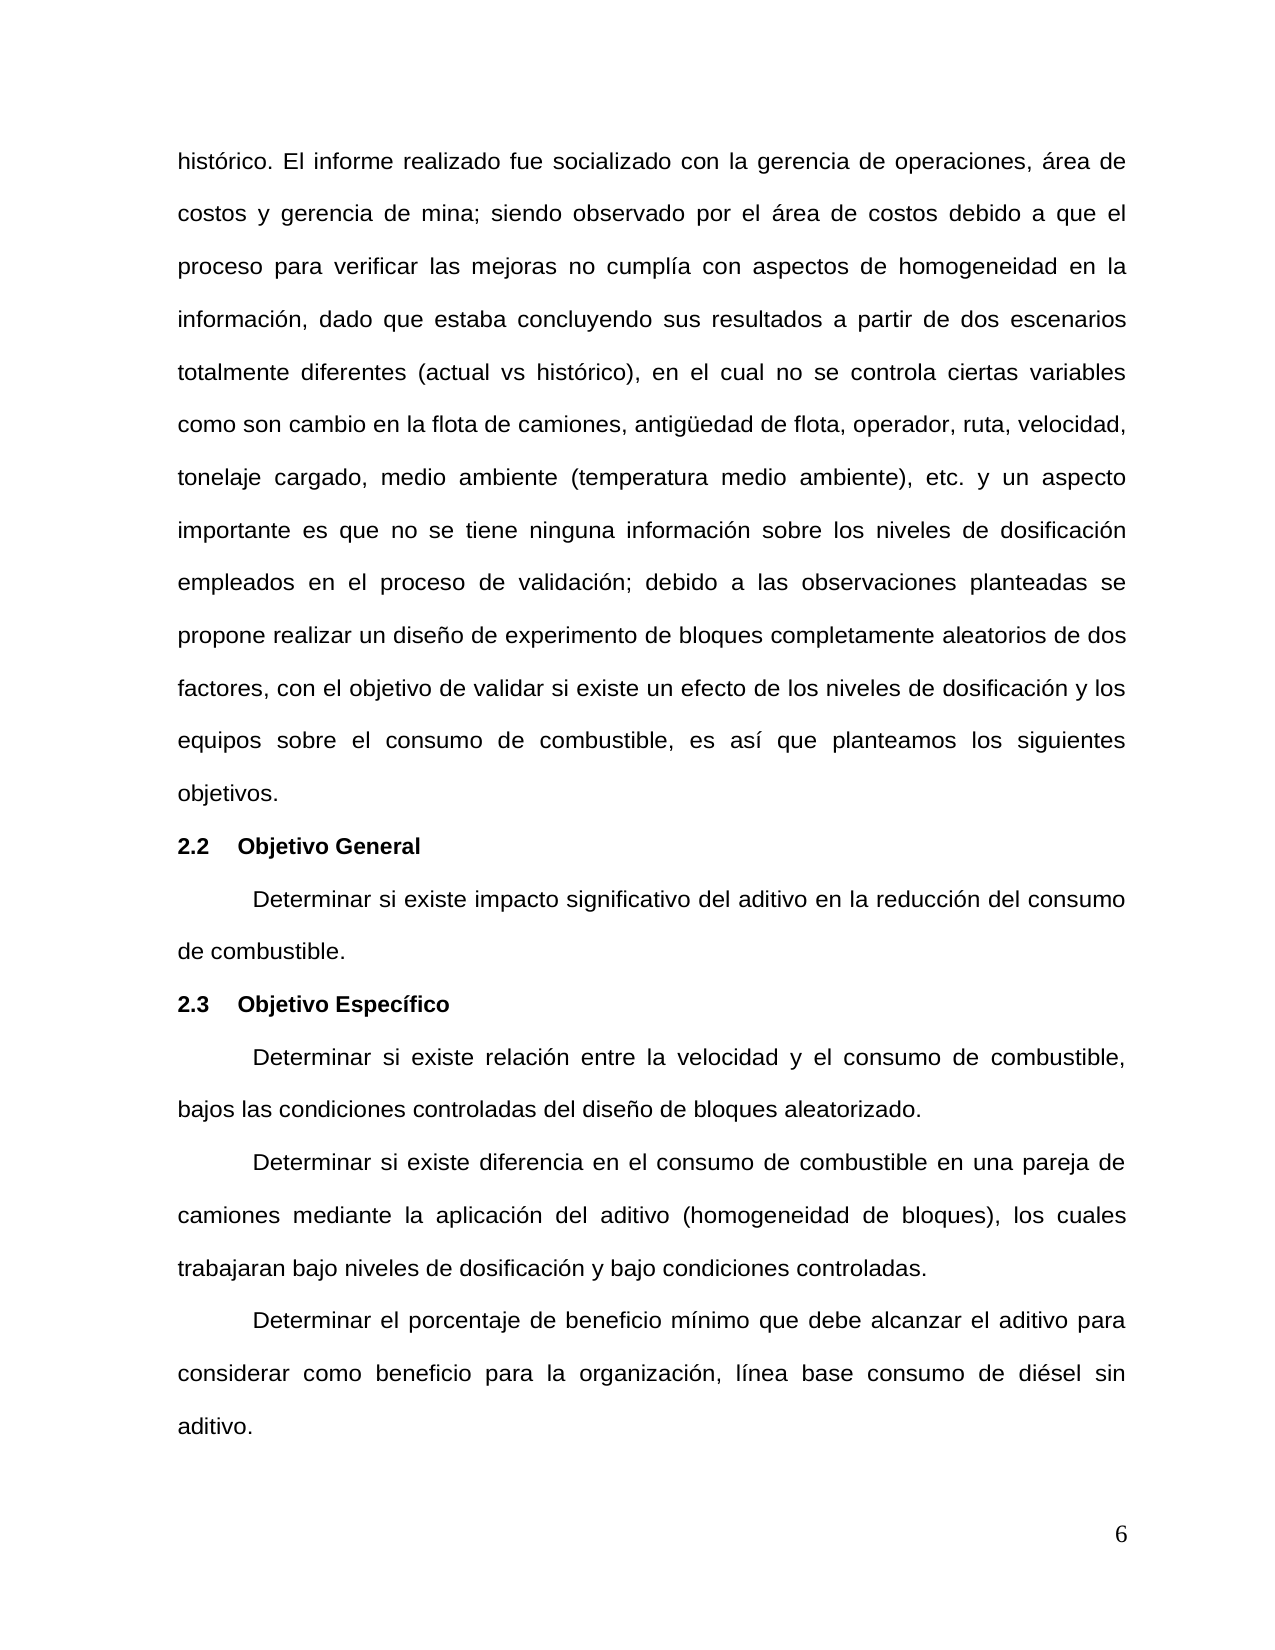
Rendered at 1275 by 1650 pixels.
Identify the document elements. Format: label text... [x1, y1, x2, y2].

subtitle Objetivo Específico [177, 991, 1127, 1017]
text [177, 148, 1127, 807]
text Determinar si existe relación entre la velocidad y el consumo de combustible, bajos las condiciones controladas del diseño de bloques aleatorizado. [177, 1044, 1127, 1123]
subtitle Objetivo General [177, 833, 1127, 859]
text Determinar si existe diferencia en el consumo de combustible en una pareja de camiones mediante la aplicación del aditivo (homogeneidad de bloques), los cuales trabajaran bajo niveles de dosificación y bajo condiciones controladas. [177, 1149, 1127, 1281]
text Determinar el porcentaje de beneficio mínimo que debe alcanzar el aditivo para considerar como beneficio para la organización, línea base consumo de diésel sin aditivo. [177, 1307, 1127, 1439]
text Determinar si existe impacto significativo del aditivo en la reducción del consumo de combustible. [177, 886, 1127, 965]
